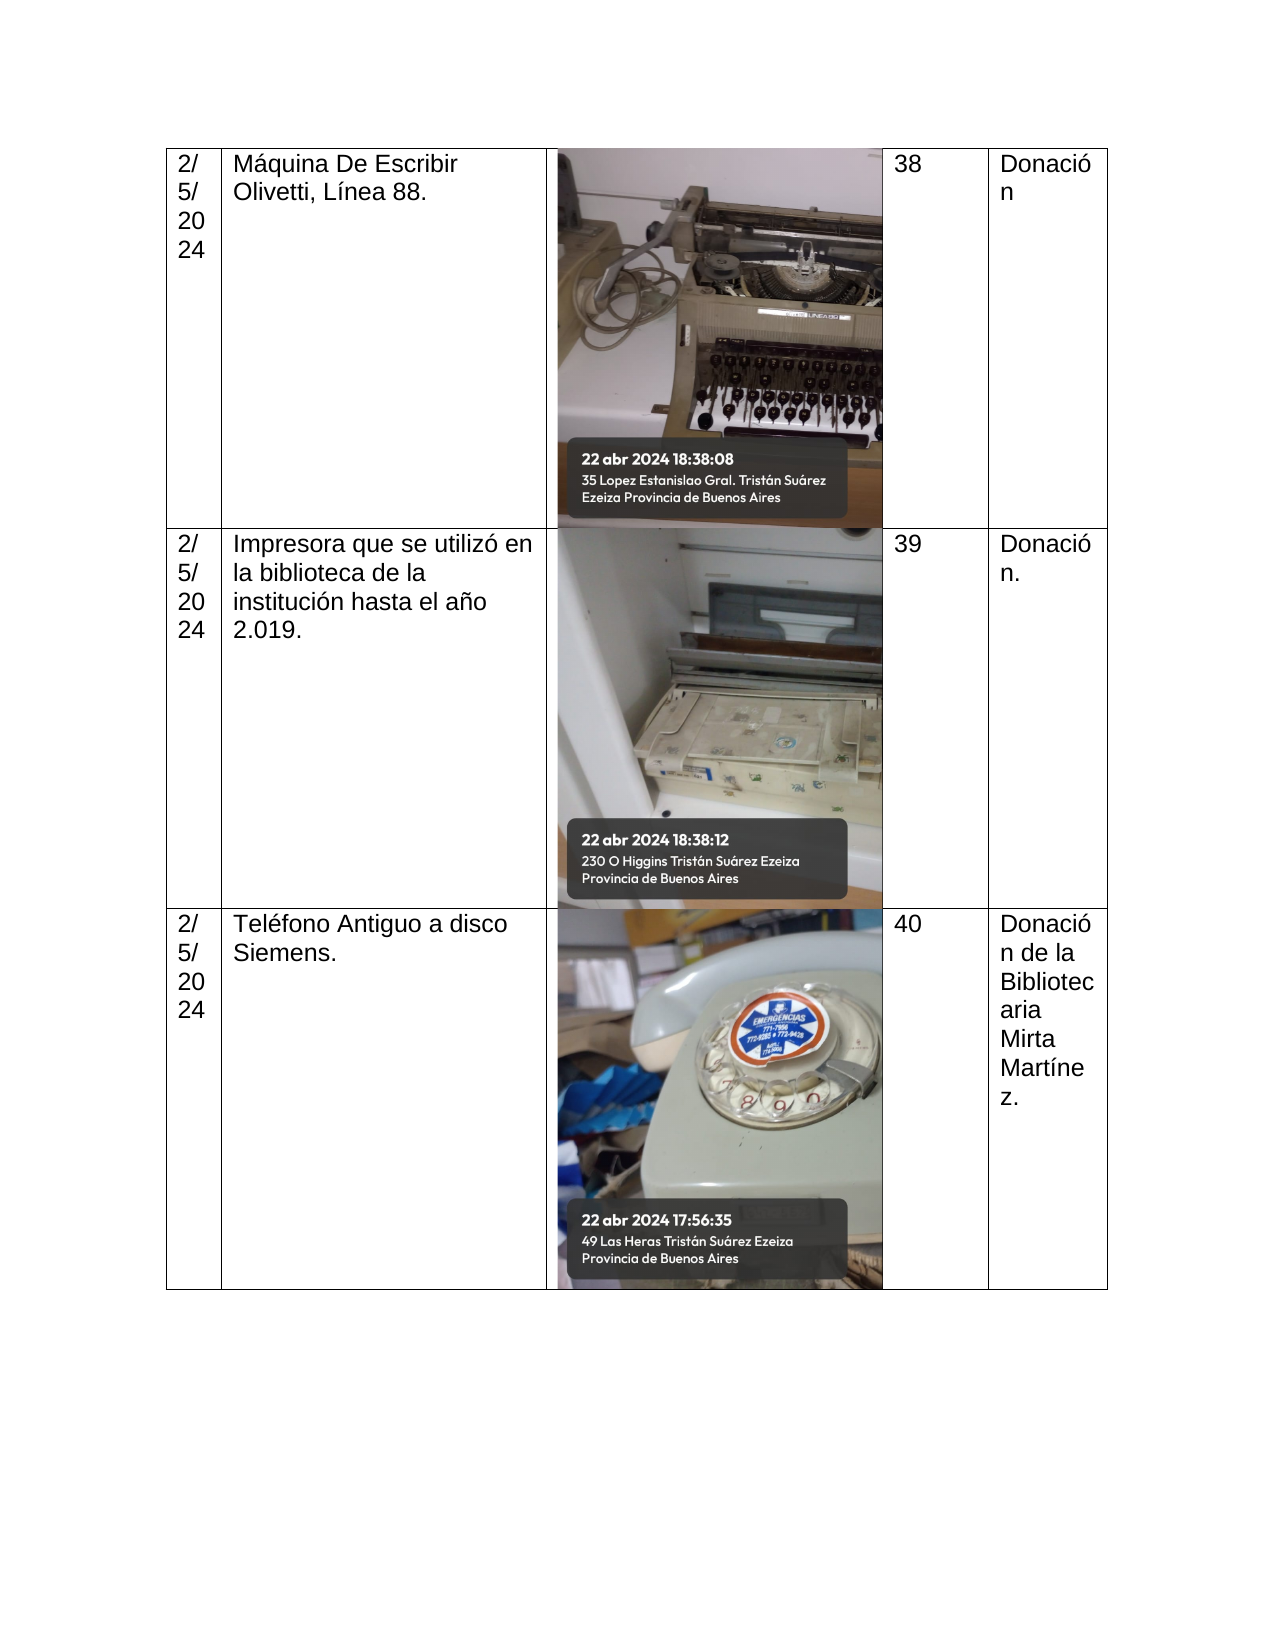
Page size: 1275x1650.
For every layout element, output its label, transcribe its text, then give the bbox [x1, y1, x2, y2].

table_cell [547, 149, 557, 528]
table_cell Donación [989, 149, 1107, 528]
table_cell [547, 909, 557, 1288]
table_cell Donación. [989, 529, 1107, 908]
table_cell 40 [883, 909, 988, 1288]
picture [557, 148, 883, 1289]
table_cell 2/5/2024 [167, 529, 221, 908]
table_cell 2/5/2024 [167, 909, 221, 1288]
table_cell [547, 529, 557, 908]
table_cell 39 [883, 529, 988, 908]
table_cell 2/5/2024 [167, 149, 221, 528]
table_cell Teléfono Antiguo a disco Siemens. [222, 909, 546, 1288]
table_cell Impresora que se utilizó en la biblioteca de la institución hasta el año 2.019. [222, 529, 546, 908]
table_cell Donación de la Bibliotecaria Mirta Martínez. [989, 909, 1107, 1288]
table_cell 38 [883, 149, 988, 528]
table_cell Máquina De Escribir Olivetti, Línea 88. [222, 149, 546, 528]
